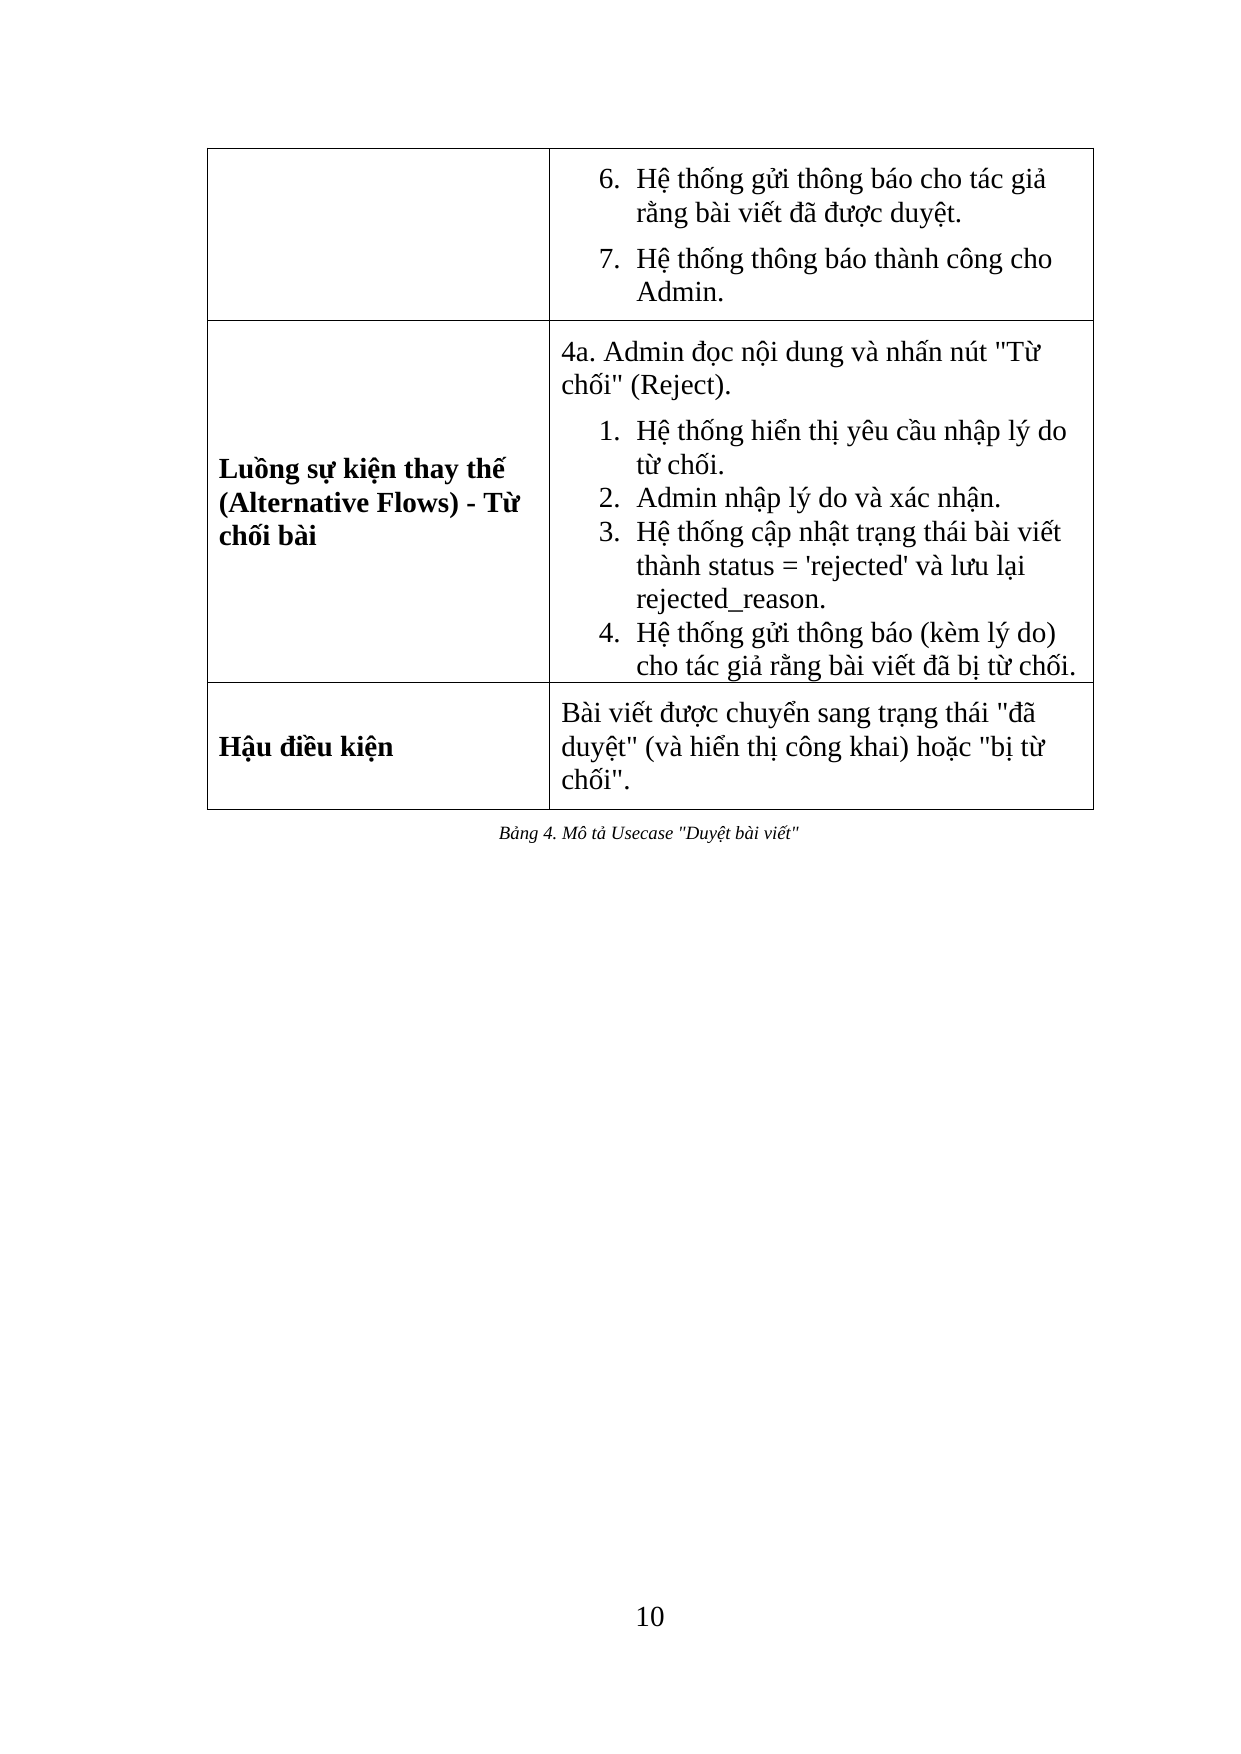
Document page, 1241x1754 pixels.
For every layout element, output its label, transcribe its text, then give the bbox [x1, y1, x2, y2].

table_cell 4a. Admin đọc nội dung và nhấn nút "Từ chối" (Reject). Hệ thống hiển thị yêu cầu nhập lý do từ chối. Admin nhập lý do và xác nhận. Hệ thống cập nhật trạng thái bài viết thành status = 'rejected' và lưu lại rejected_reason. Hệ thống gửi thông báo (kèm lý do) cho tác giả rằng bài viết đã bị từ chối. [550, 321, 1093, 682]
table_cell Hậu điều kiện [208, 683, 549, 808]
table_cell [208, 149, 549, 320]
table_cell Luồng sự kiện thay thế (Alternative Flows) - Từ chối bài [208, 321, 549, 682]
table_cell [550, 149, 1093, 320]
text Bảng 4. Mô tả Usecase "Duyệt bài viết" [207, 822, 1092, 844]
table_cell Bài viết được chuyển sang trạng thái "đã duyệt" (và hiển thị công khai) hoặc "bị từ chối". [550, 683, 1093, 808]
